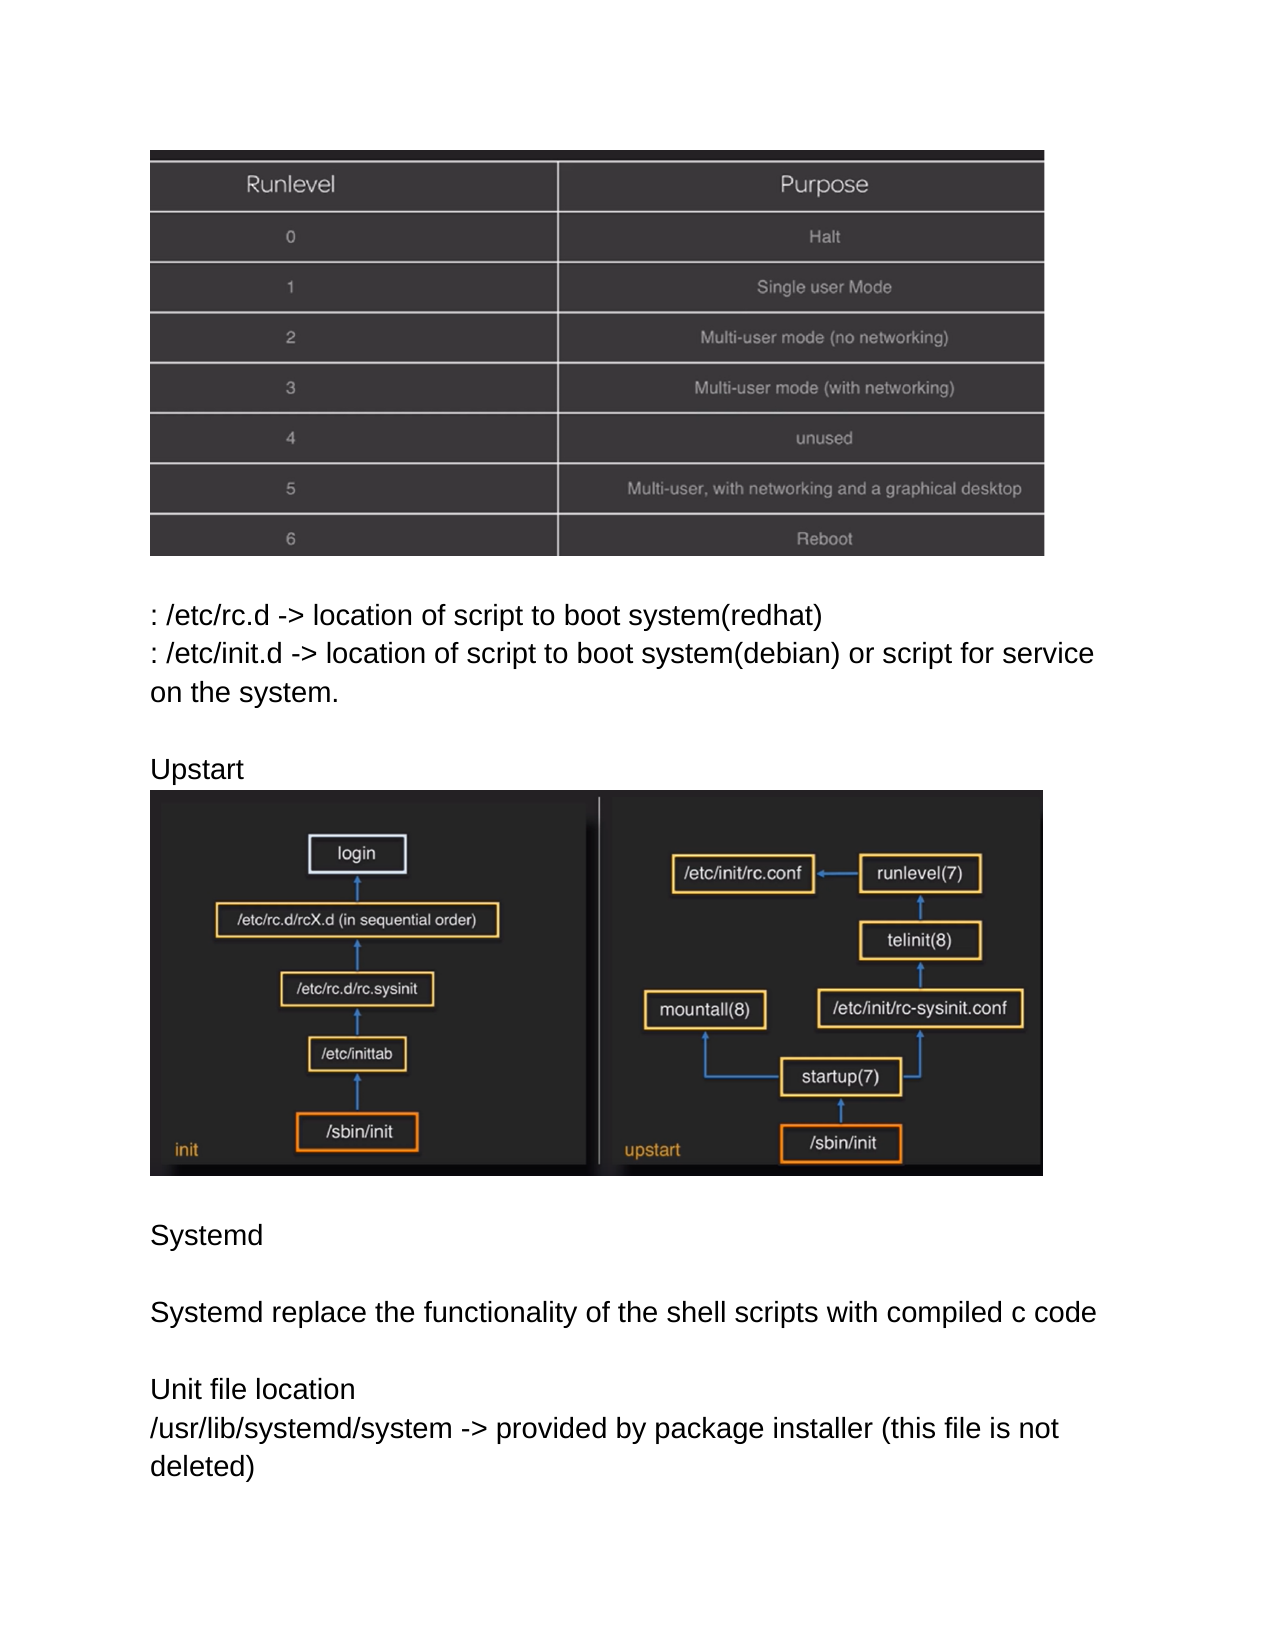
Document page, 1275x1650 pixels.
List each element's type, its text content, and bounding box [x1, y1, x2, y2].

text Upstart [150, 752, 1125, 786]
text : /etc/init.d -> location of script to boot system(debian) or script for service on the system. [150, 637, 1125, 709]
text /usr/lib/systemd/system -> provided by package installer (this file is not deleted) [150, 1411, 1125, 1483]
text Systemd [150, 1218, 1125, 1252]
picture [150, 790, 1043, 1176]
text Systemd replace the functionality of the shell scripts with compiled c code [150, 1295, 1125, 1329]
picture [150, 150, 1045, 556]
text : /etc/rc.d -> location of script to boot system(redhat) [150, 598, 1125, 632]
text Unit file location [150, 1372, 1125, 1406]
